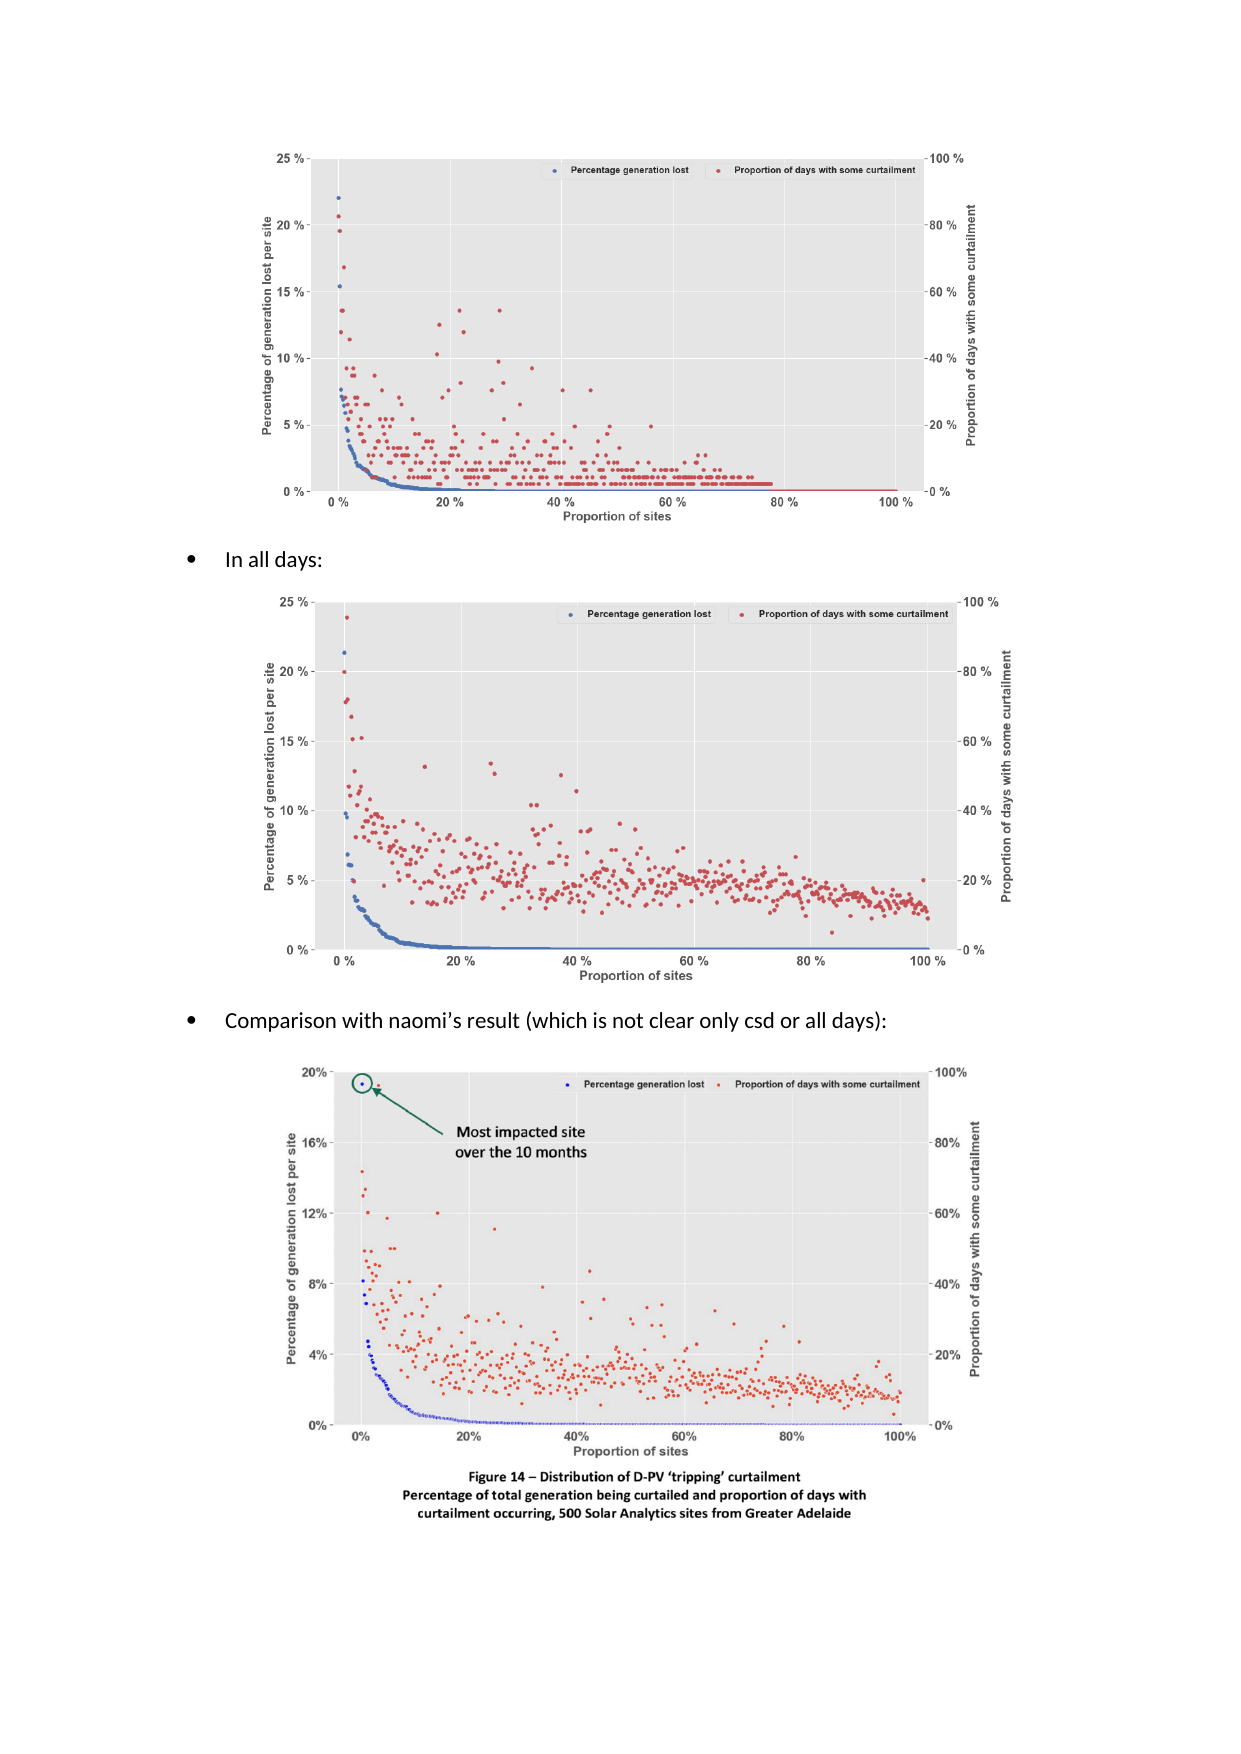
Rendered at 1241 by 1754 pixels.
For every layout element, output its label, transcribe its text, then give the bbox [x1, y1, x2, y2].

picture [260, 592, 1018, 987]
picture [268, 1052, 1010, 1533]
list In all days: [187, 546, 1090, 574]
list Comparison with naomi’s result (which is not clear only csd or all days): [187, 1006, 1090, 1034]
picture [258, 150, 982, 527]
